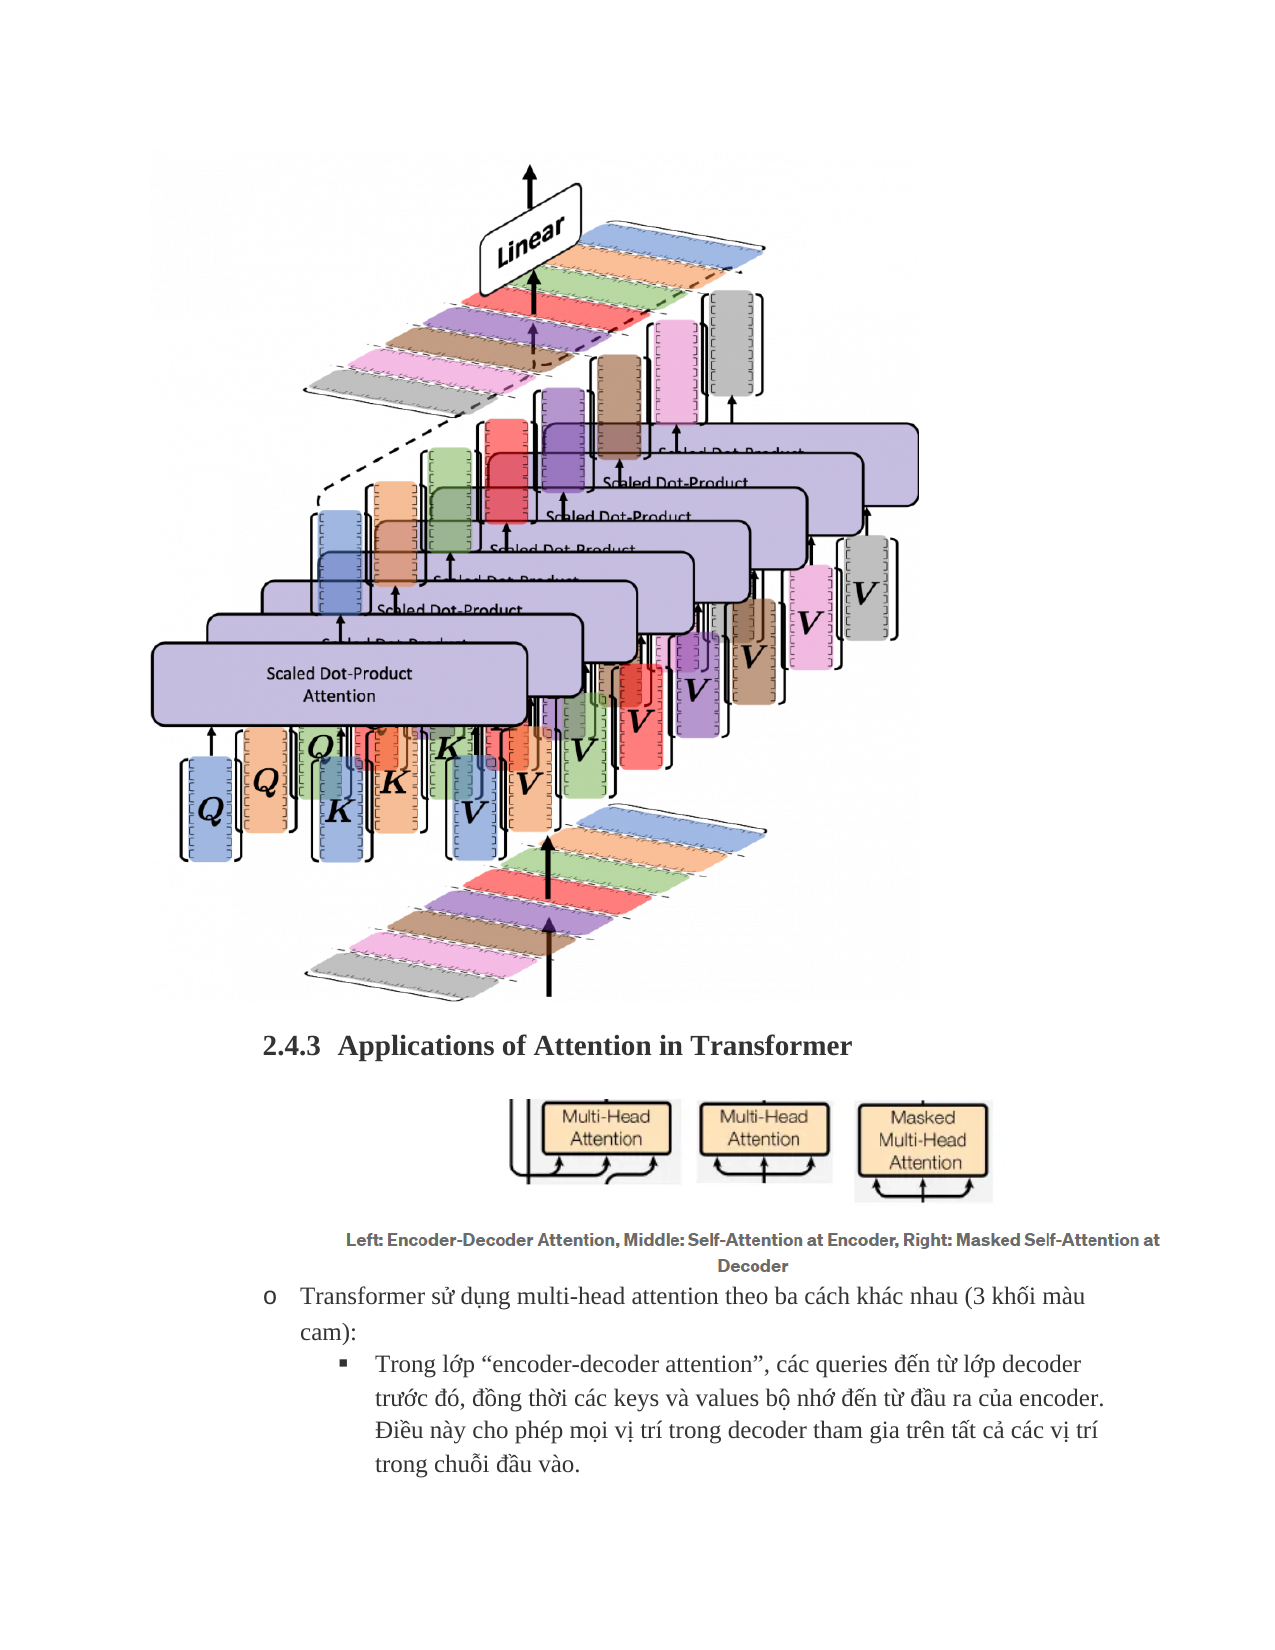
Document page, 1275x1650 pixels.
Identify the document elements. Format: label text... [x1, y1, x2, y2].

list Transformer sử dụng multi-head attention theo ba cách khác nhau (3 khối màu cam): [262, 1281, 1125, 1345]
picture [337, 1066, 1173, 1276]
list Applications of Attention in Transformer [262, 1028, 1125, 1062]
picture [150, 150, 919, 1002]
list Trong lớp “encoder-decoder attention”, các queries đến từ lớp decoder trước đó, đồng thời các keys và values bộ nhớ đến từ đầu ra của encoder. Điều này cho phép mọi vị trí trong decoder tham gia trên tất cả các vị trí trong chuỗi đầu vào. [337, 1349, 1125, 1477]
